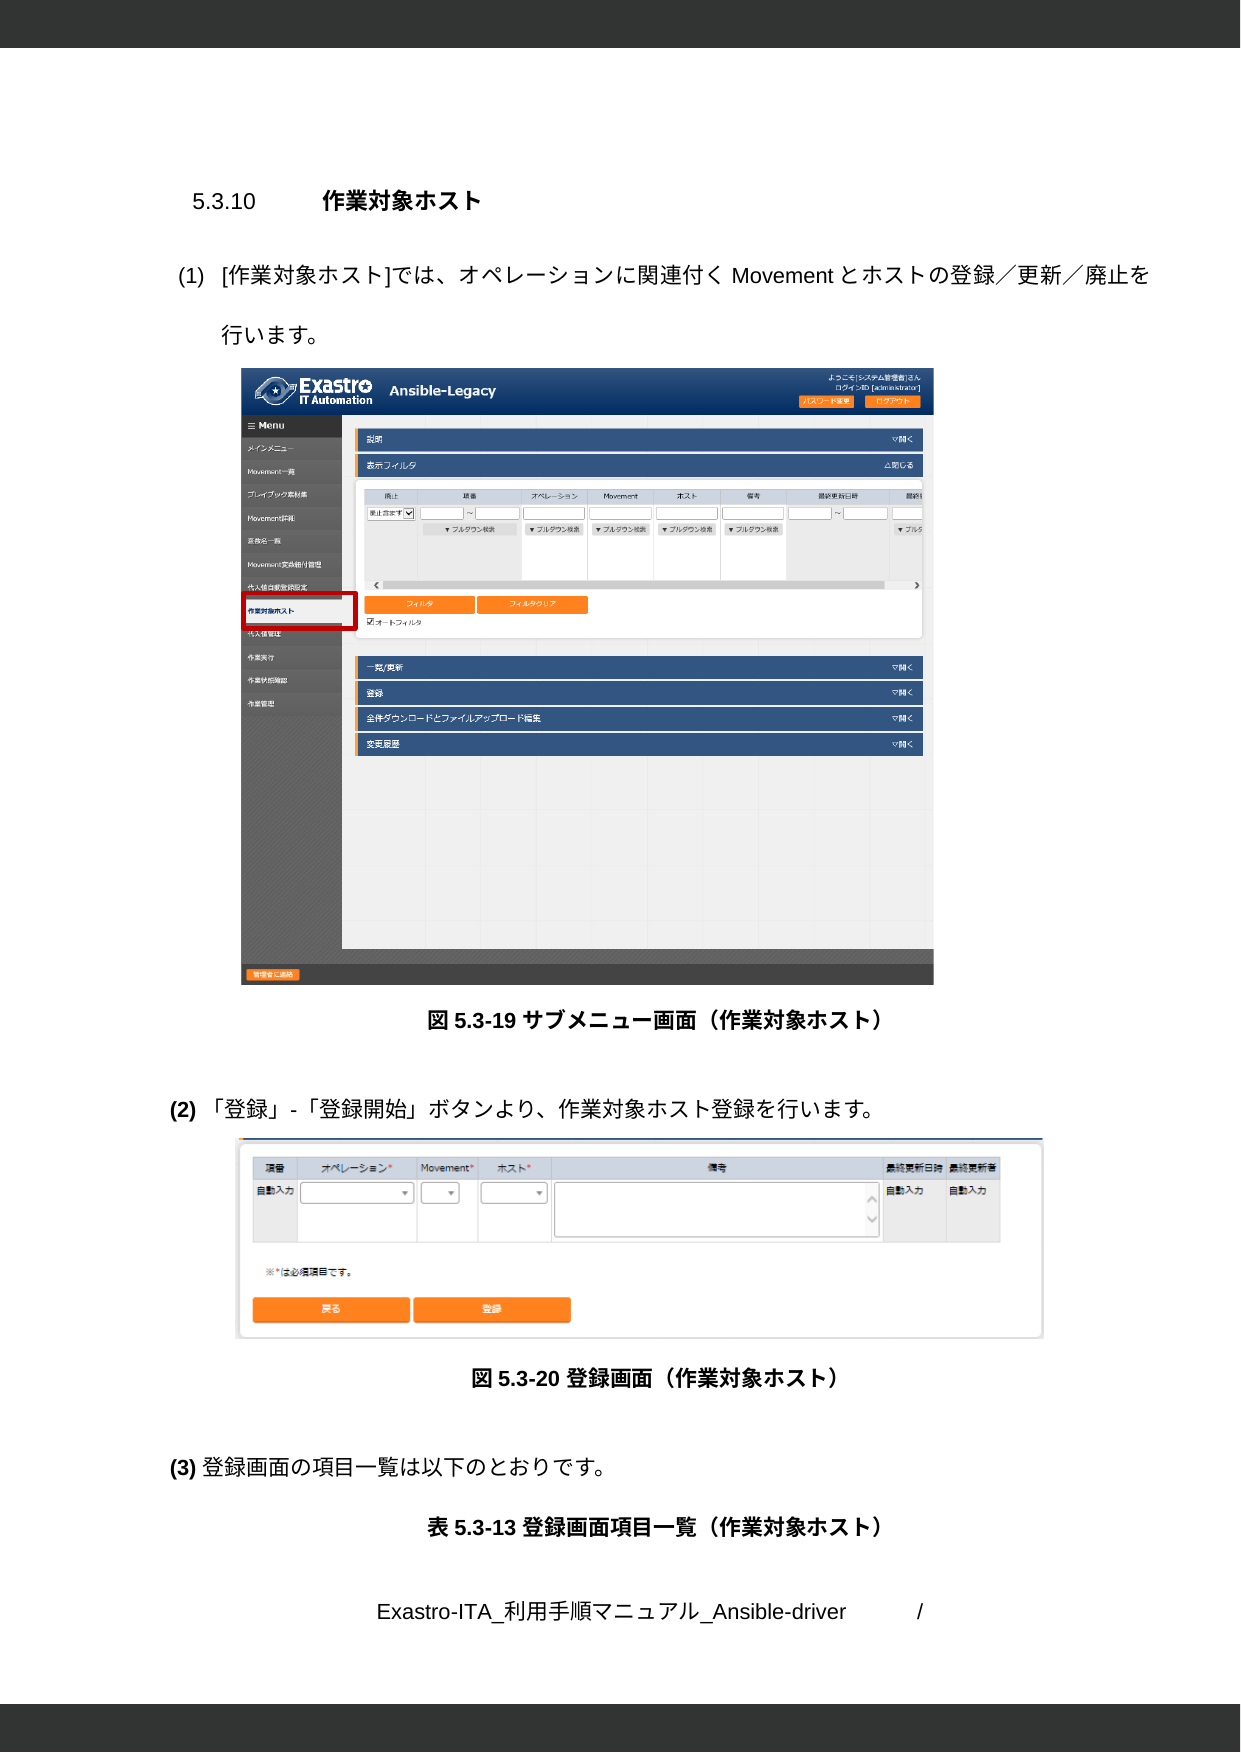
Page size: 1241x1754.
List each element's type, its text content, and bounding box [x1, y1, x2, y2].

text 図 5.3-19 サブメニュー画面（作業対象ホスト） [169, 989, 1152, 1049]
list [作業対象ホスト]では、オペレーションに関連付くMovementとホストの登録／更新／廃止を行います。 [178, 244, 1152, 363]
text 表 5.3-13 登録画面項目一覧（作業対象ホスト） [169, 1496, 1152, 1555]
text 図 5.3-20 登録画面（作業対象ホスト） [169, 1347, 1152, 1406]
picture [0, 1704, 1241, 1752]
subtitle 作業対象ホスト [192, 170, 1152, 229]
picture [235, 1138, 1044, 1339]
text (3) 登録画面の項目一覧は以下のとおりです。 [169, 1436, 1152, 1496]
picture [0, 0, 1241, 48]
picture [246, 595, 353, 626]
picture [241, 368, 934, 985]
text (2) 「登録」-「登録開始」ボタンより、作業対象ホスト登録を行います。 [169, 1078, 1152, 1138]
